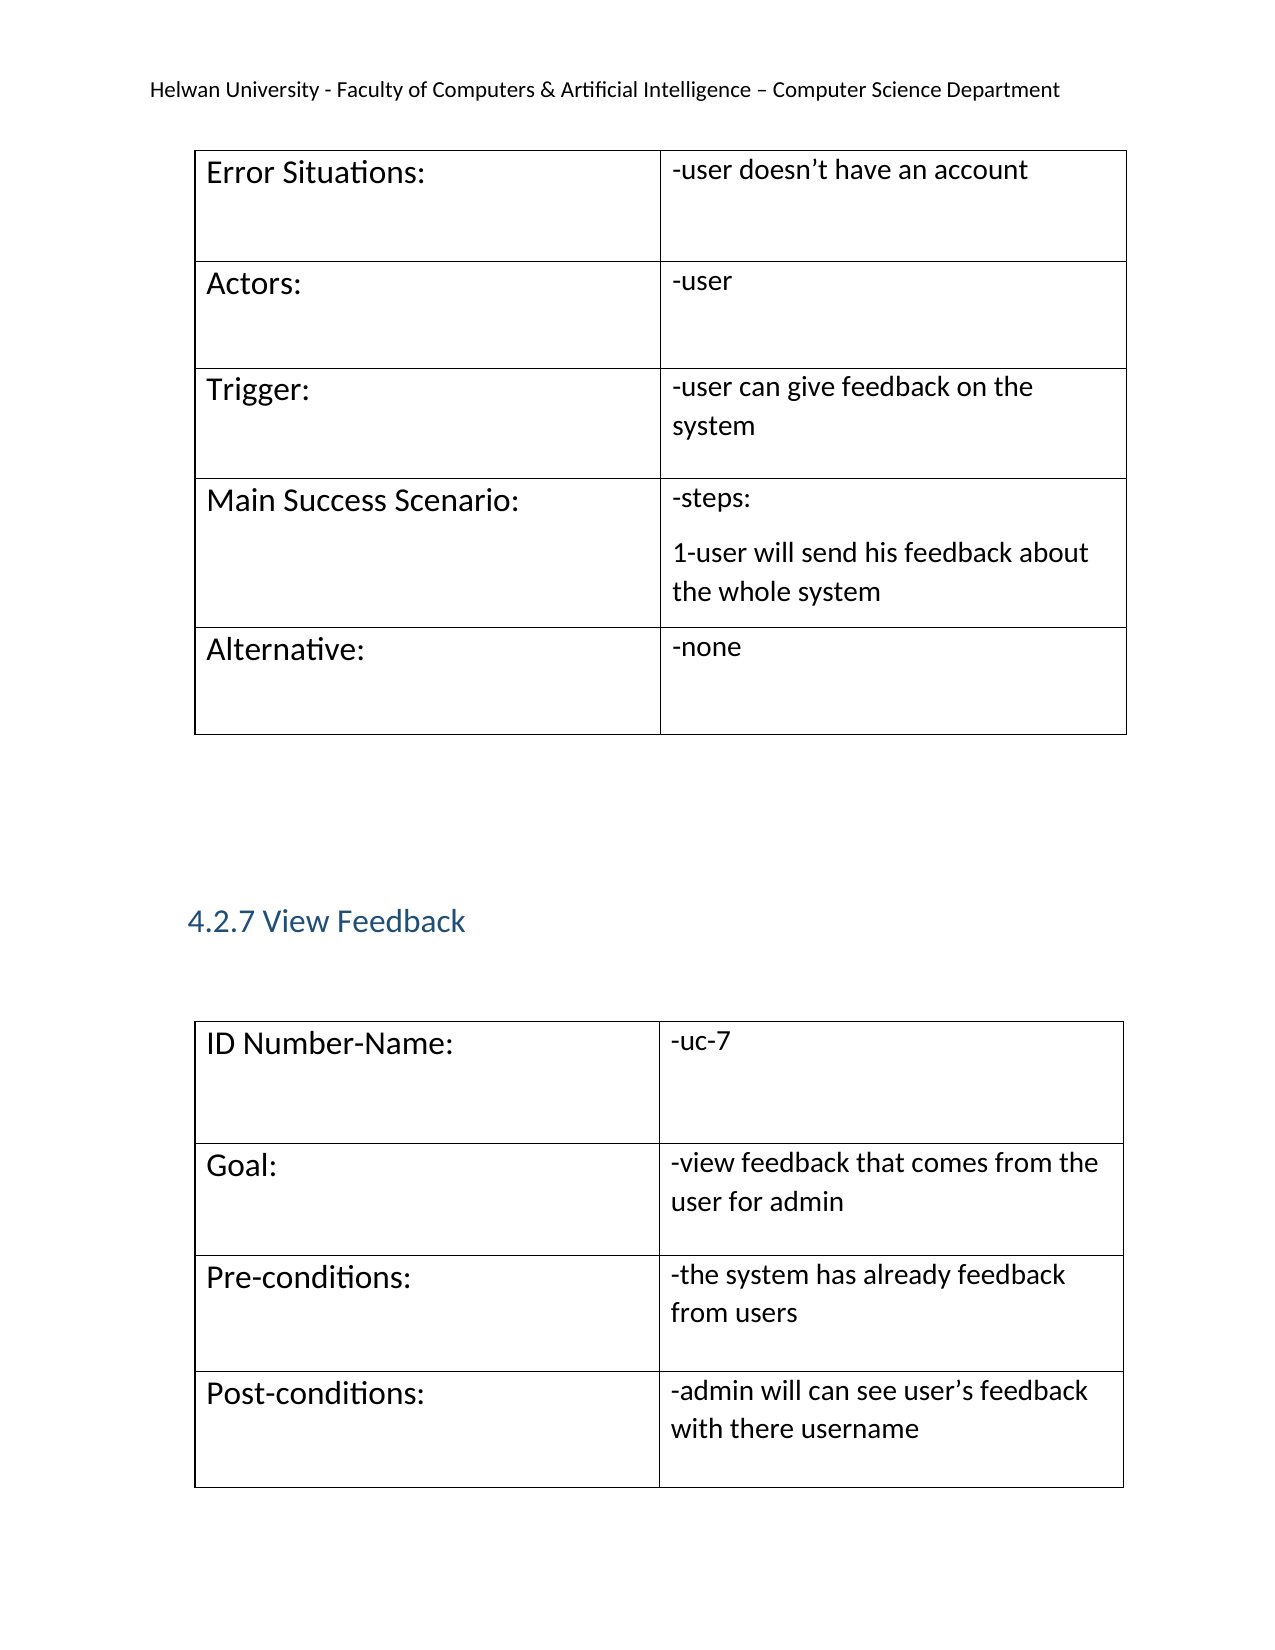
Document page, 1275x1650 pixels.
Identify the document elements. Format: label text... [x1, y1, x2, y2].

table_cell -user can give feedback on the system [661, 369, 1126, 478]
table_cell -user [661, 262, 1126, 367]
table_cell Actors: [196, 262, 660, 367]
table_cell Error Situations: [196, 151, 660, 261]
table_cell Alternative: [196, 628, 660, 734]
list View Feedback [187, 900, 1125, 941]
table_cell -view feedback that comes from the user for admin [660, 1144, 1123, 1255]
table_cell Pre-conditions: [196, 1256, 659, 1371]
table_cell -steps: 1-user will send his feedback about the whole system [661, 479, 1126, 627]
table_cell -user doesn’t have an account [661, 151, 1126, 261]
table_header ID Number-Name: [196, 1022, 659, 1143]
table_cell Goal: [196, 1144, 659, 1255]
table_cell -the system has already feedback from users [660, 1256, 1123, 1371]
table_cell Trigger: [196, 369, 660, 478]
table_cell -none [661, 628, 1126, 734]
table_cell Post-conditions: [196, 1372, 659, 1487]
table_header -uc-7 [660, 1022, 1123, 1143]
table_cell Main Success Scenario: [196, 479, 660, 627]
table_cell -admin will can see user’s feedback with there username [660, 1372, 1123, 1487]
